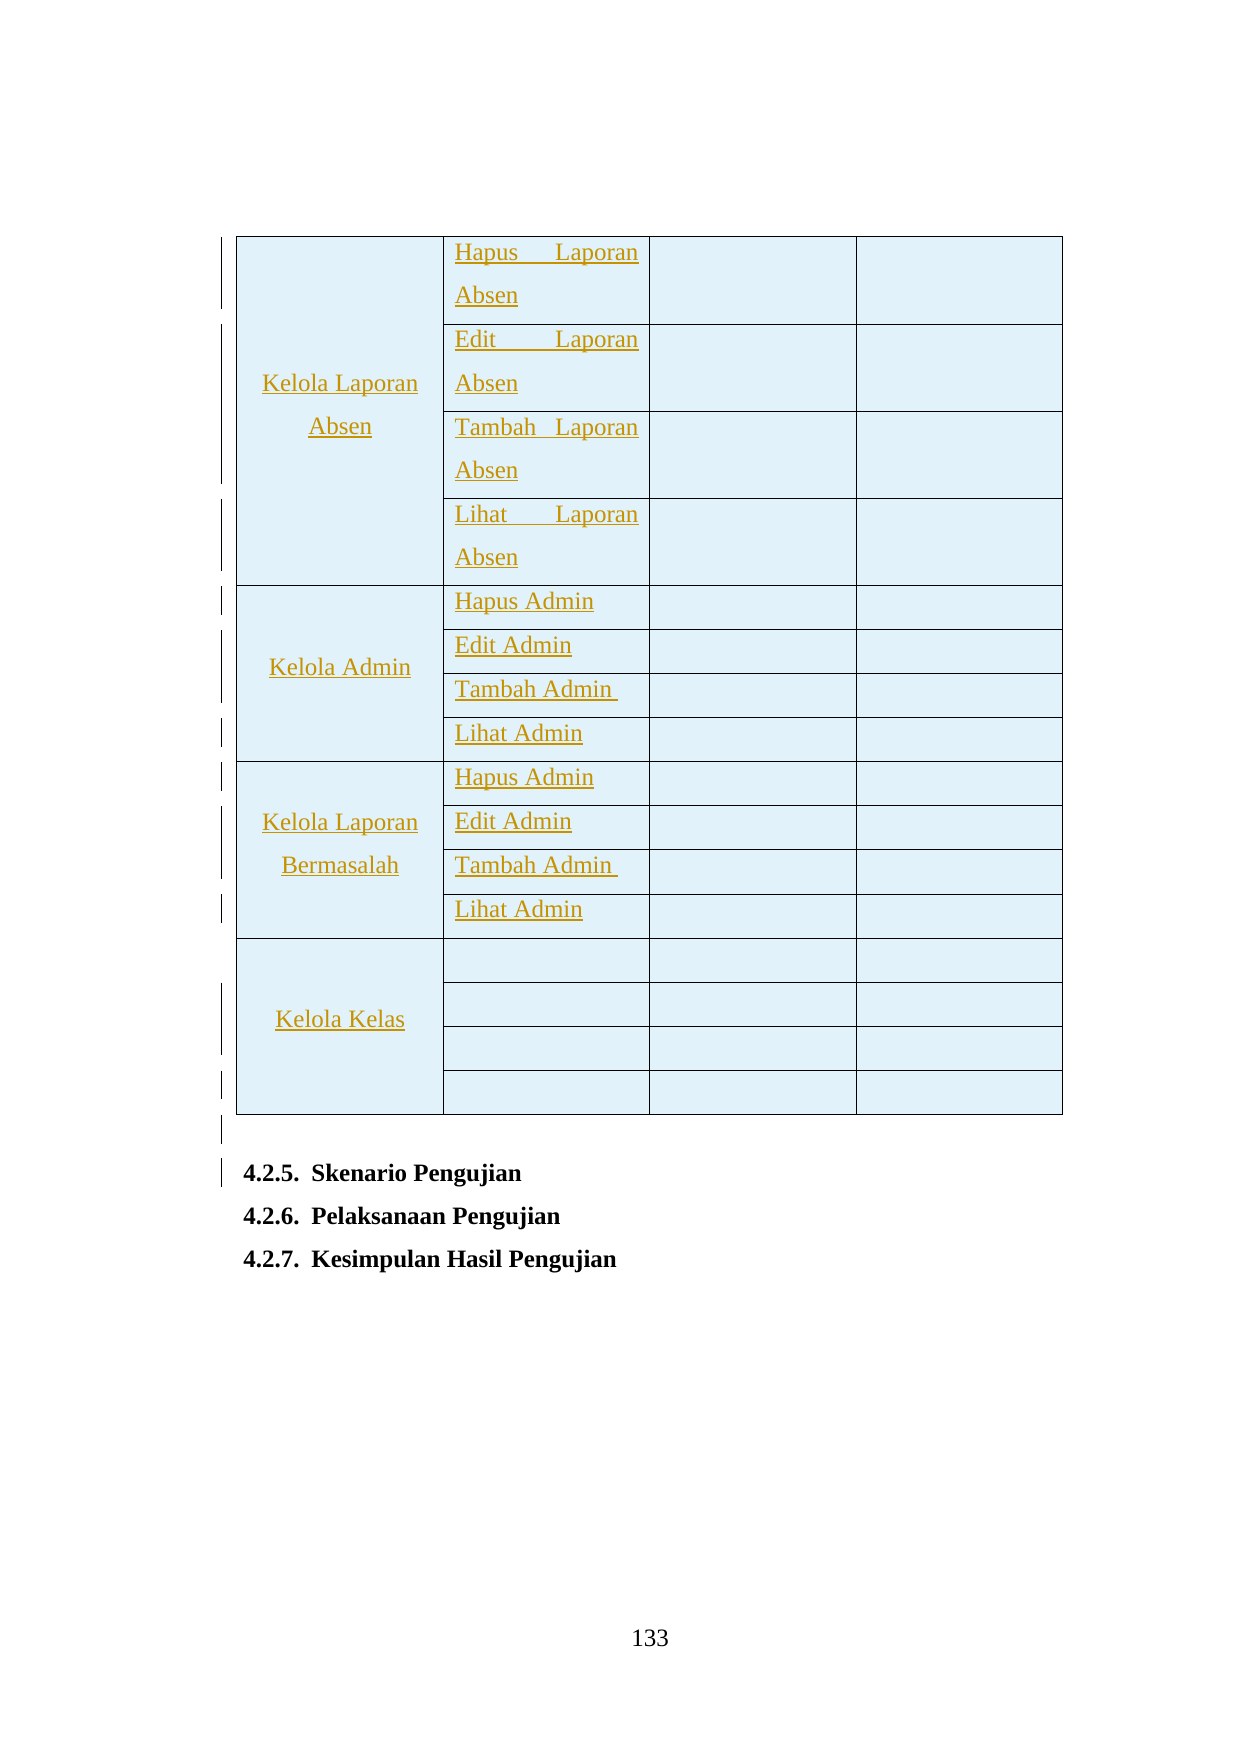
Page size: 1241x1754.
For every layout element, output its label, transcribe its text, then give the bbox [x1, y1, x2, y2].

subtitle Pelaksanaan Pengujian [243, 1201, 1063, 1230]
subtitle Kesimpulan Hasil Pengujian [243, 1244, 1063, 1273]
subtitle Skenario Pengujian [243, 1158, 1063, 1187]
